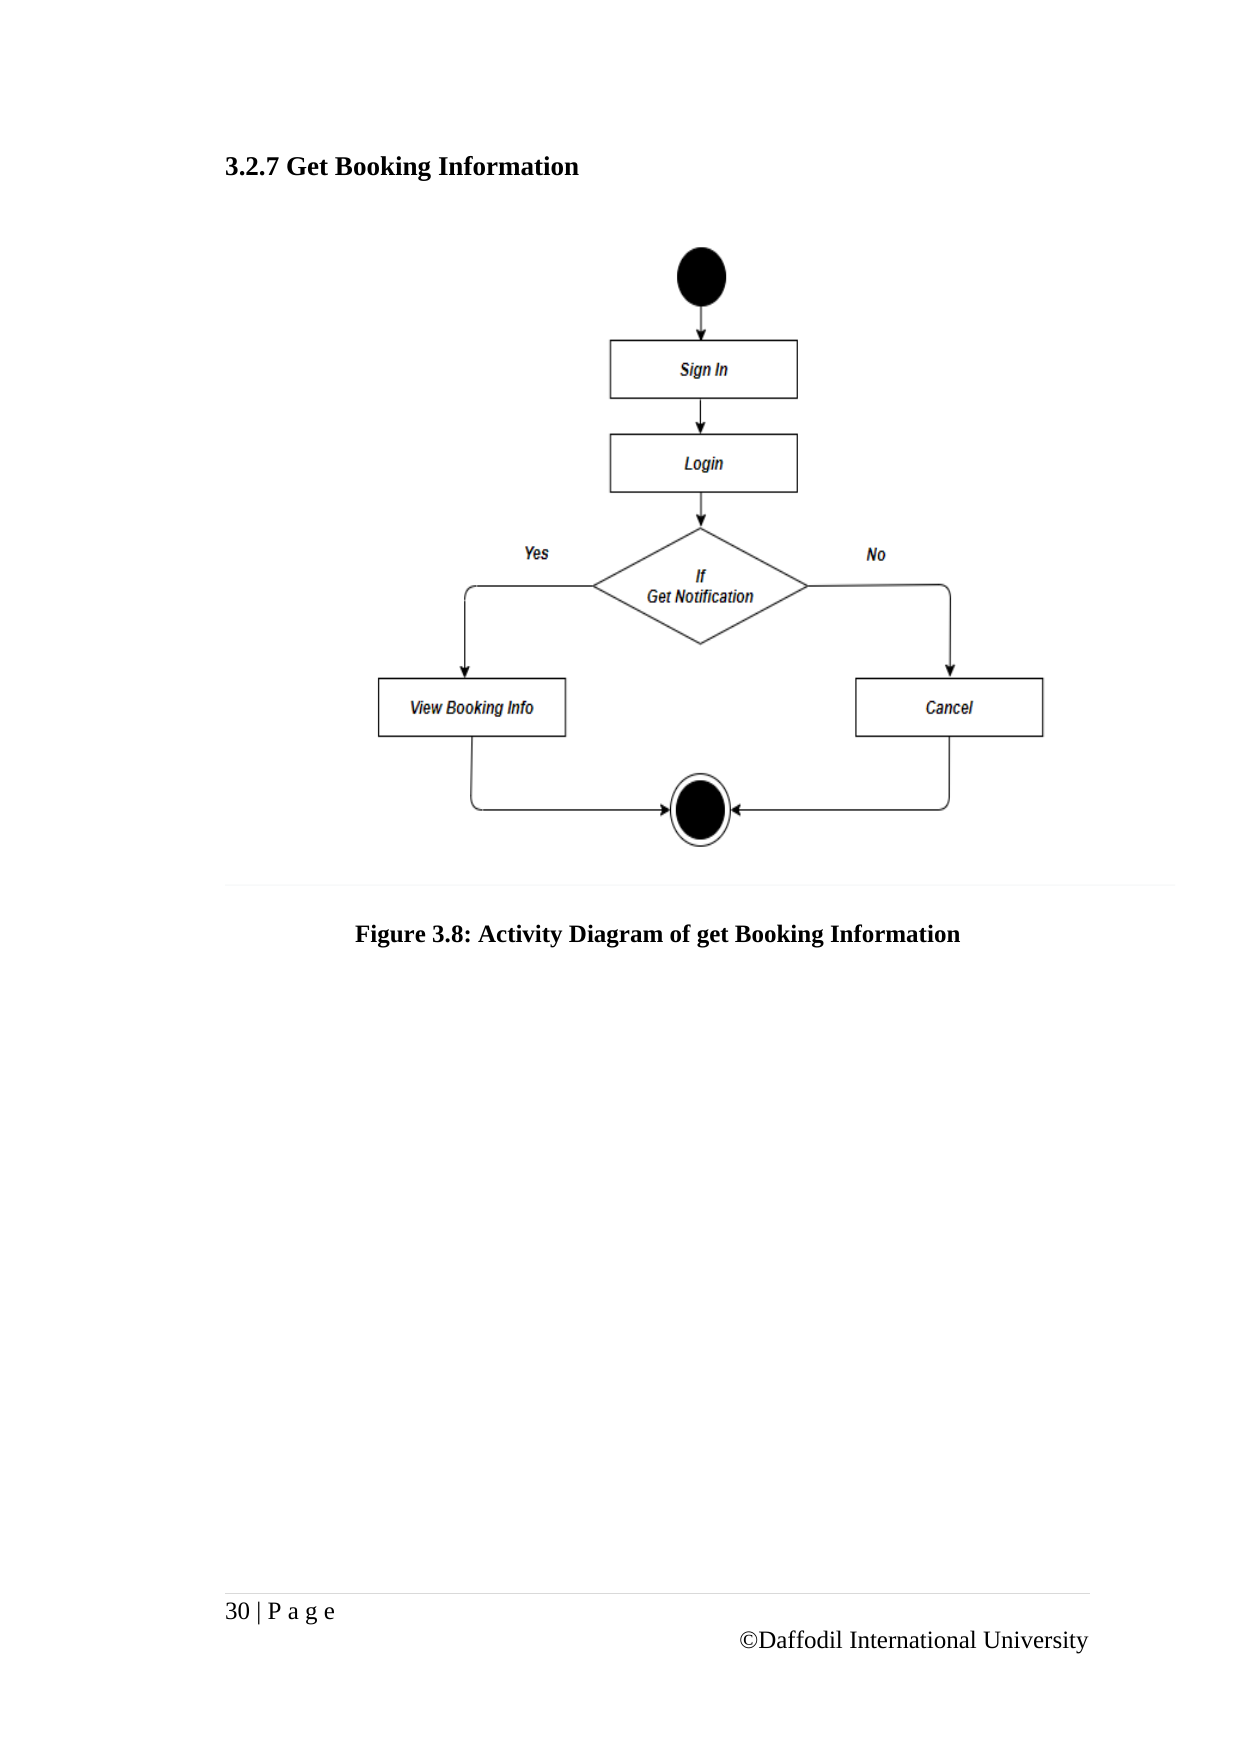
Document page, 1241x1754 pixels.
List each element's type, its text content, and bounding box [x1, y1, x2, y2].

subtitle 3.2.7 Get Booking Information [225, 150, 1090, 181]
text Figure 3.8: Activity Diagram of get Booking Information [225, 919, 1090, 948]
picture [225, 207, 1175, 886]
